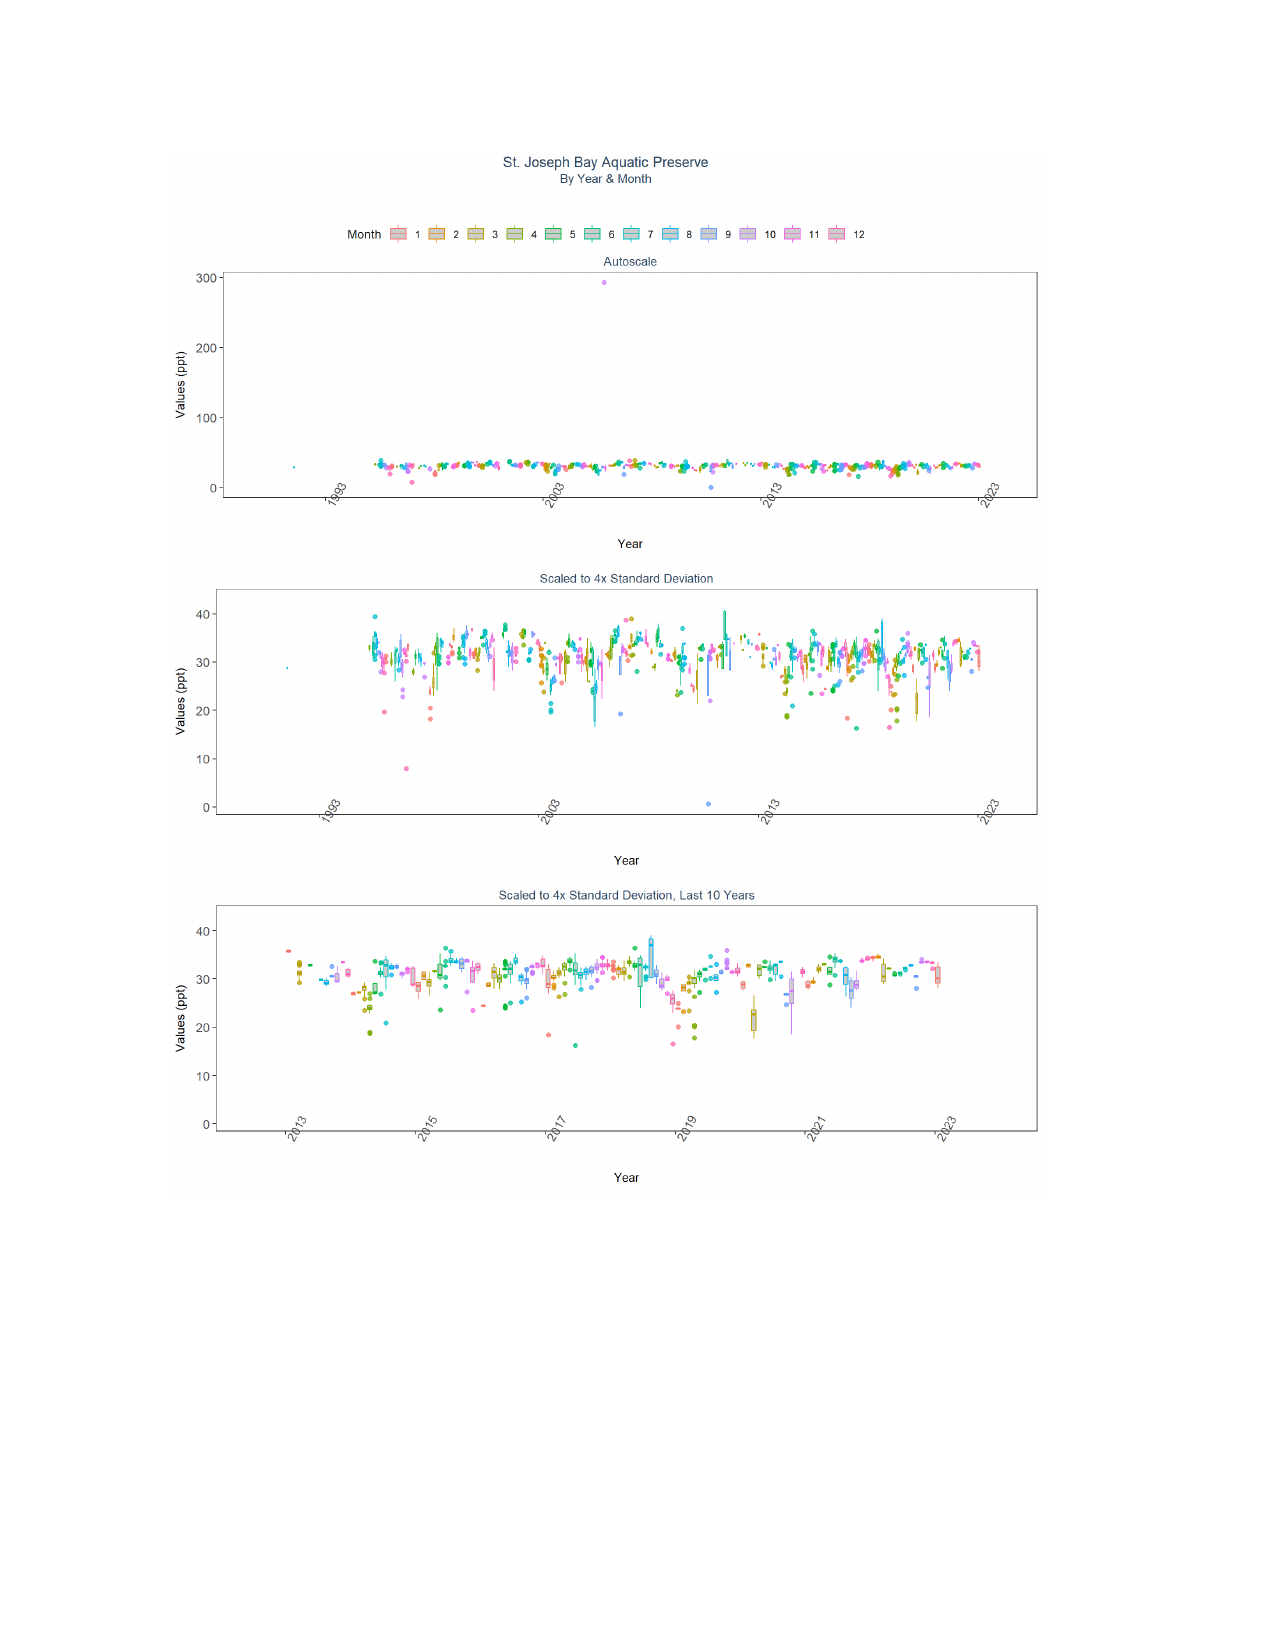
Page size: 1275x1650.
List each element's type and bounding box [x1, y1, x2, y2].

picture [168, 150, 1044, 1200]
